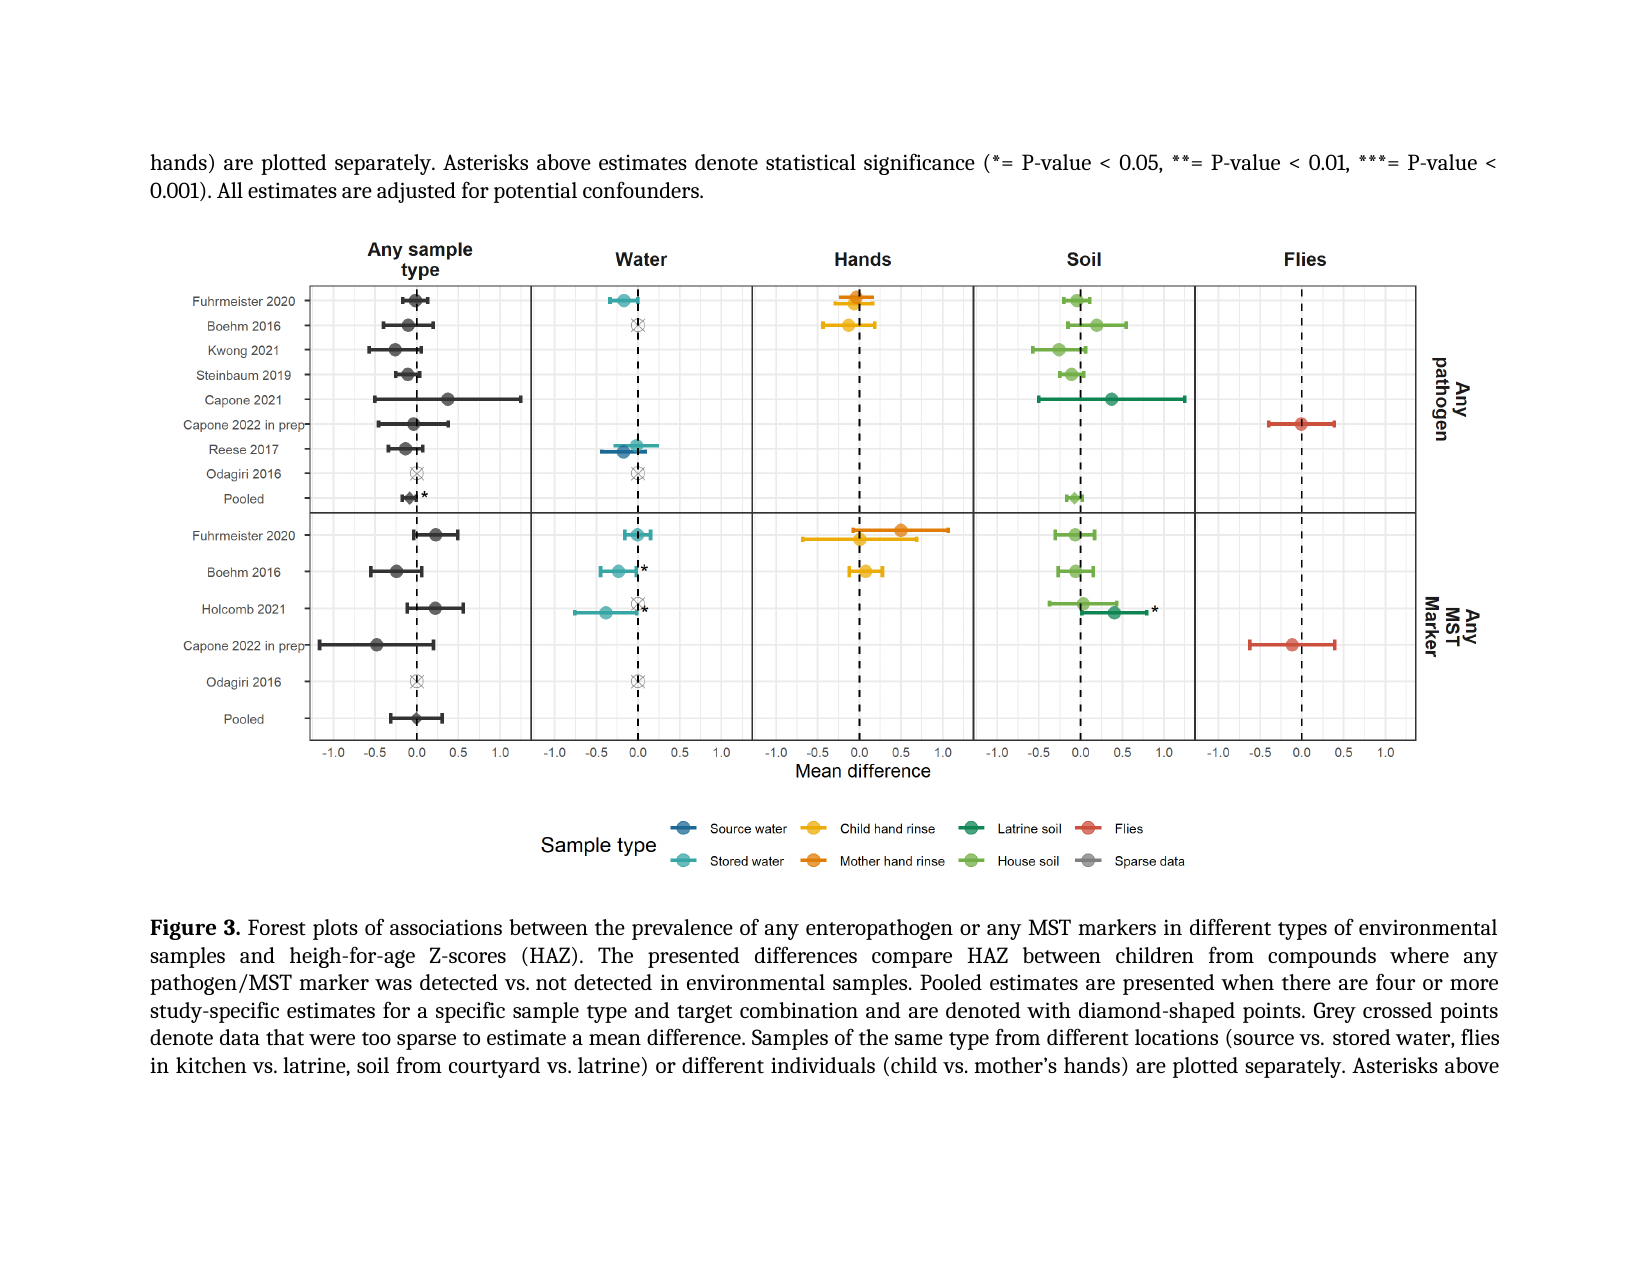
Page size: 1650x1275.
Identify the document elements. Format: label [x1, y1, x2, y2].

text [150, 150, 1500, 204]
picture [150, 221, 1500, 897]
text [150, 915, 1500, 1079]
